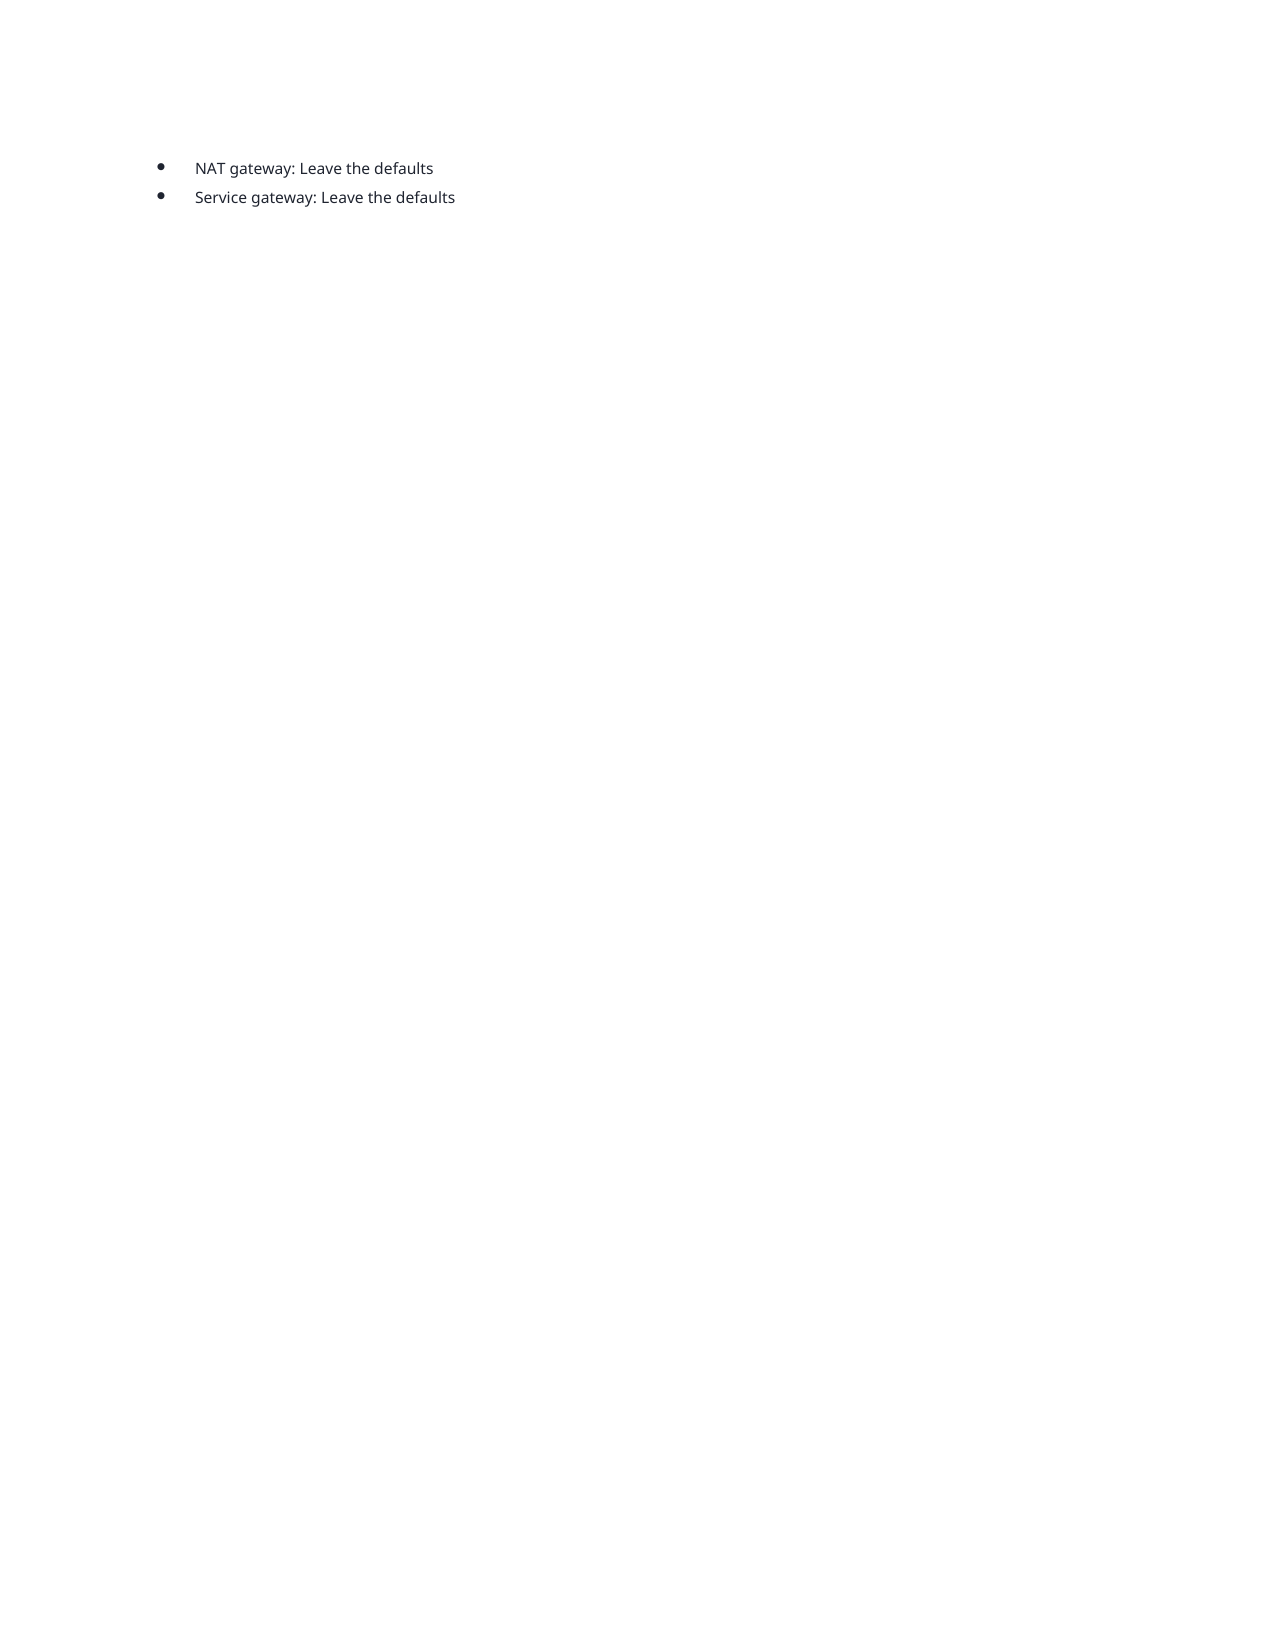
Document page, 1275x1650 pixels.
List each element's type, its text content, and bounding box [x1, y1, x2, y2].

list NAT gateway: Leave the defaults [157, 150, 1108, 179]
list Service gateway: Leave the defaults [157, 179, 1108, 208]
